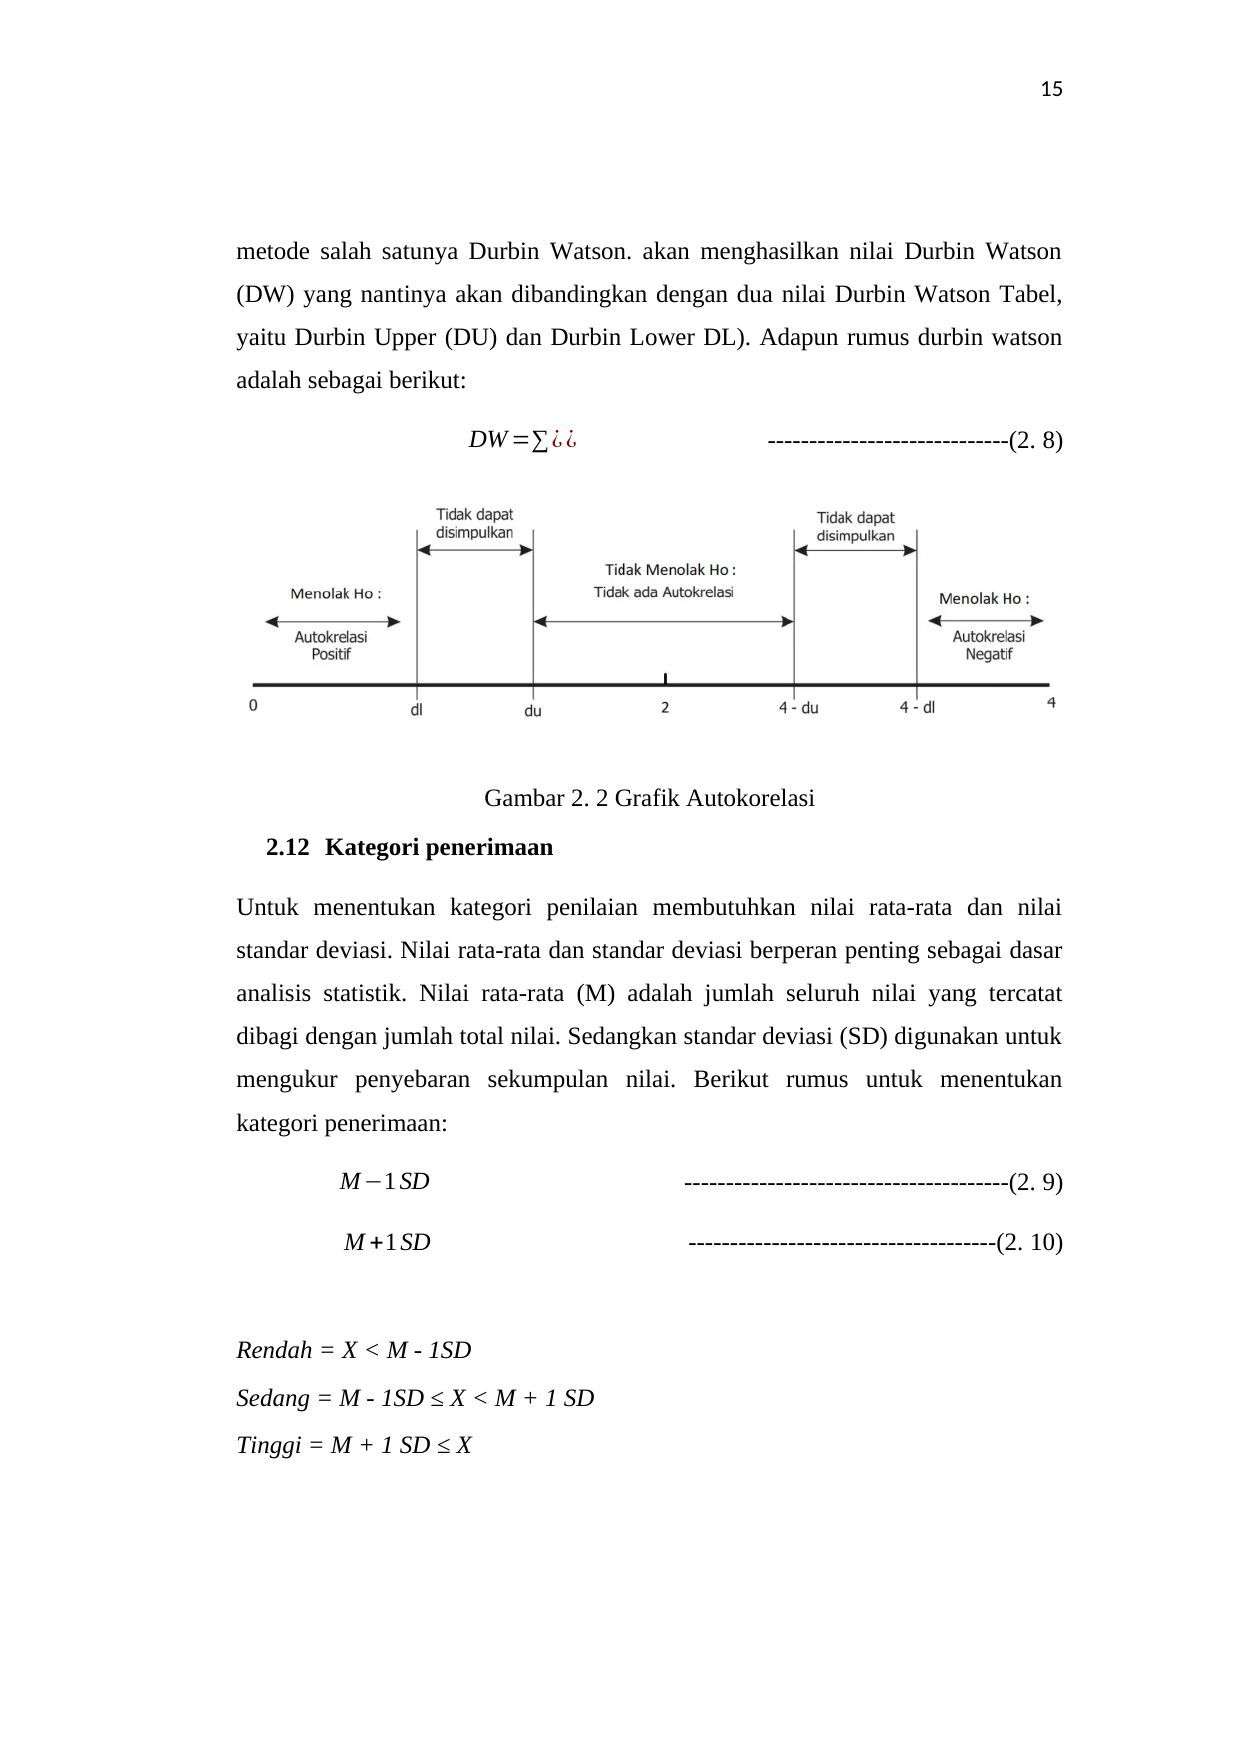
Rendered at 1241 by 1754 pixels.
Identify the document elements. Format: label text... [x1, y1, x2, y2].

text -----------------------------(2. 8) [236, 425, 1063, 454]
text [236, 236, 1063, 394]
text Gambar 2. 2 Grafik Autokorelasi [236, 783, 1063, 811]
picture [237, 485, 1062, 752]
list Kategori penerimaan [266, 832, 1063, 861]
text Rendah = X < M - 1SD [236, 1335, 1063, 1364]
text -------------------------------------(2. 10) [236, 1227, 1063, 1256]
text ---------------------------------------(2. 9) [236, 1167, 1063, 1196]
text Tinggi = M + 1 SD ≤ X [236, 1431, 1063, 1459]
text Untuk menentukan kategori penilaian membutuhkan nilai rata-rata dan nilai standar deviasi. Nilai rata-rata dan standar deviasi berperan penting sebagai dasar analisis statistik. Nilai rata-rata (M) adalah jumlah seluruh nilai yang tercatat dibagi dengan jumlah total nilai. Sedangkan standar deviasi (SD) digunakan untuk mengukur penyebaran sekumpulan nilai. Berikut rumus untuk menentukan kategori penerimaan: [236, 892, 1063, 1136]
text Sedang = M - 1SD ≤ X < M + 1 SD [236, 1383, 1063, 1412]
